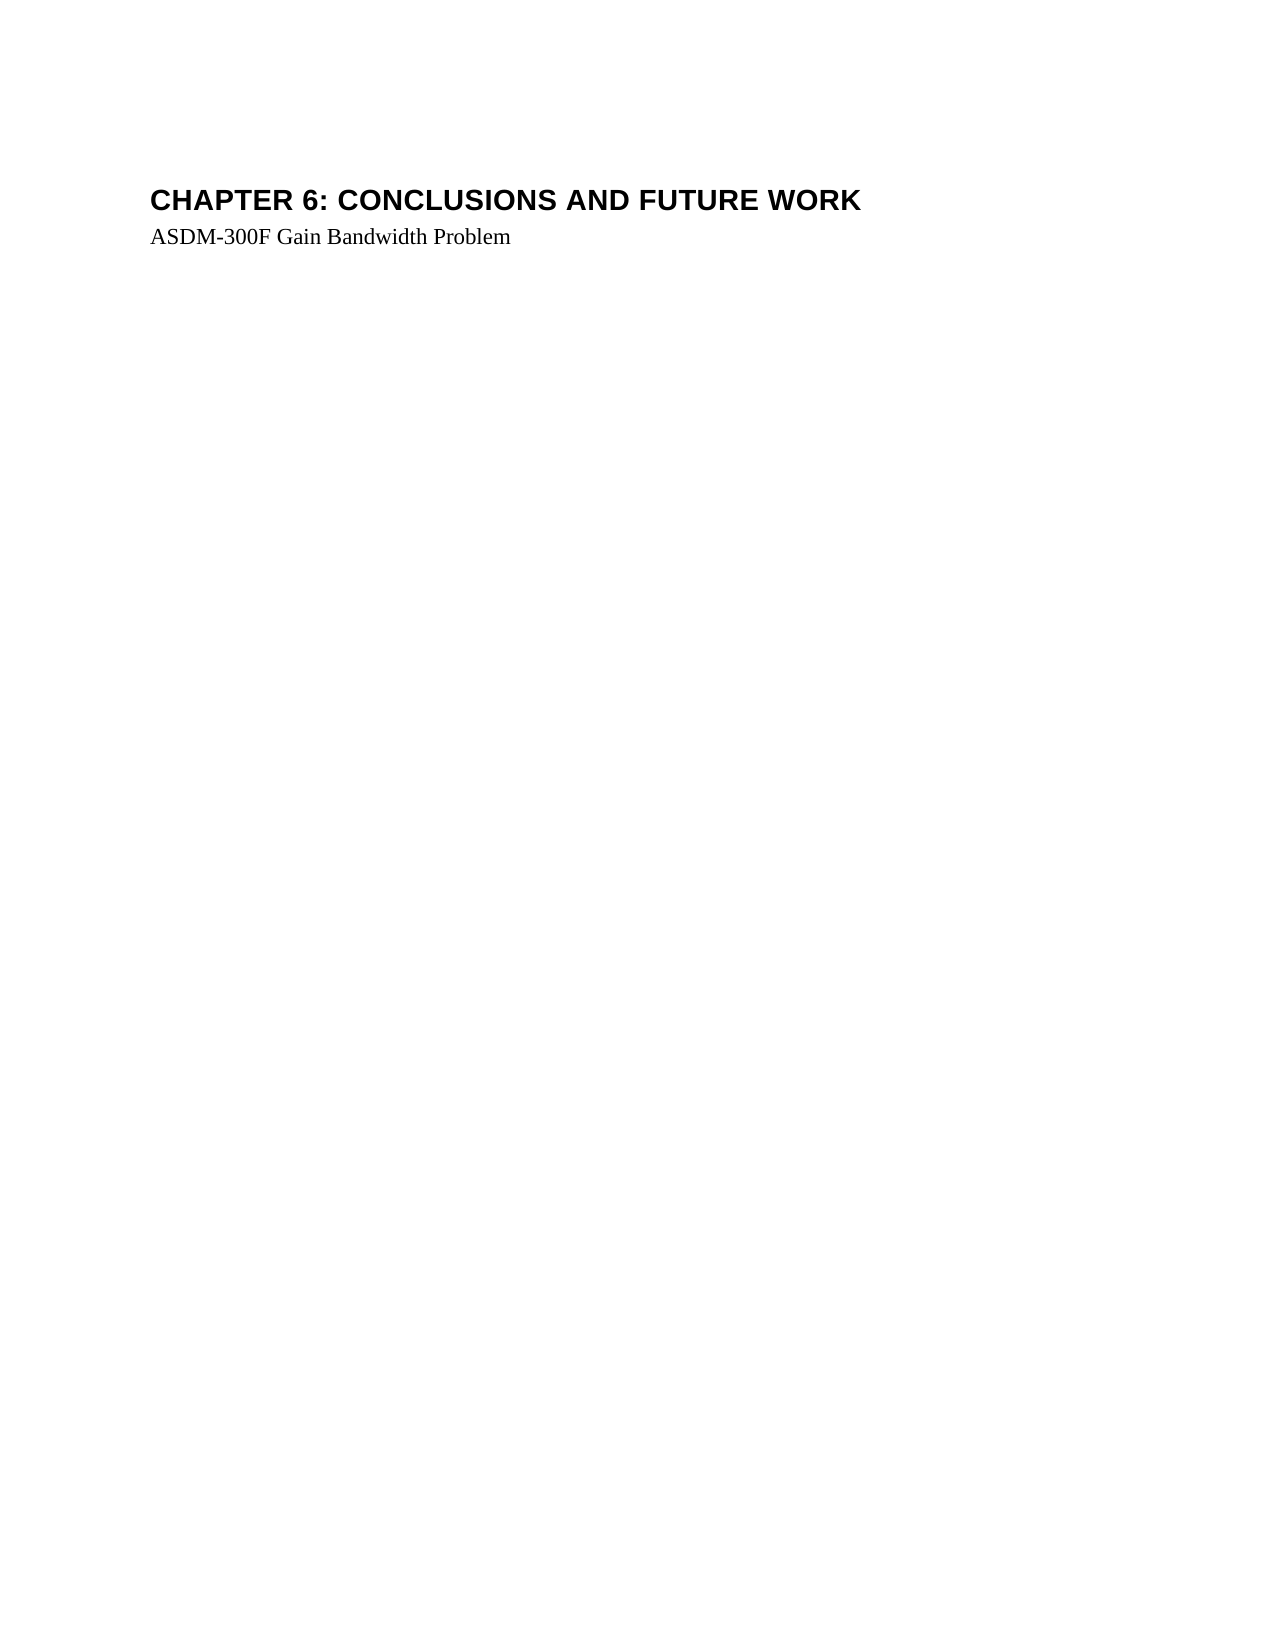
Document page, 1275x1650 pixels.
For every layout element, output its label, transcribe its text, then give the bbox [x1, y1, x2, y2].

subtitle Chapter 6: Conclusions and Future WOrk [150, 183, 1125, 217]
text ASDM-300F Gain Bandwidth Problem [150, 223, 1125, 249]
